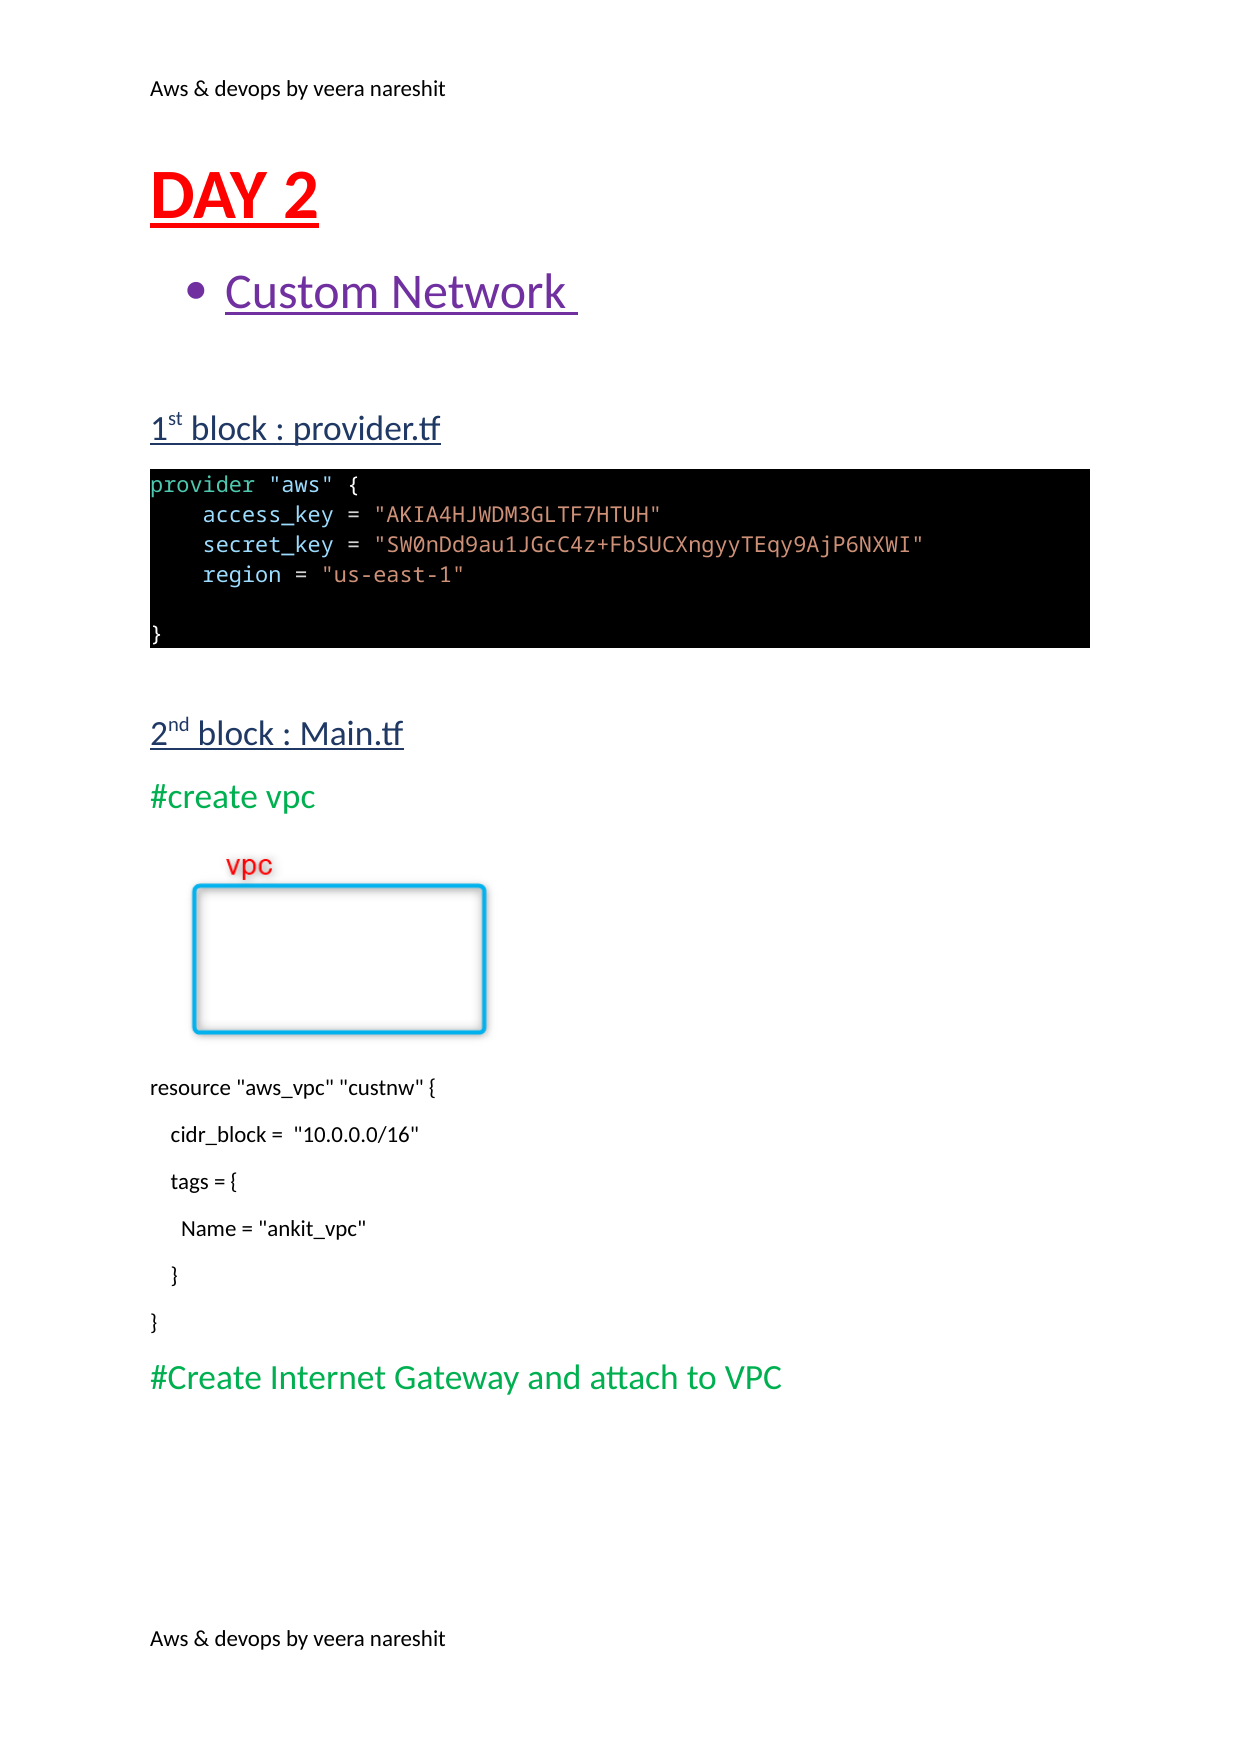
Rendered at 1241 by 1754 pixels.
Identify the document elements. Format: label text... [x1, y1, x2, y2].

text 2nd block : Main.tf [150, 711, 1090, 754]
text Name = "ankit_vpc" [150, 1214, 1090, 1242]
text region = "us-east-1" [150, 558, 1090, 588]
text DAY 2 [150, 150, 1090, 236]
text } [150, 1261, 1090, 1289]
text access_key = "AKIA4HJWDM3GLTF7HTUH" [150, 499, 1090, 529]
text #Create Internet Gateway and attach to VPC [150, 1355, 1090, 1398]
text tags = { [150, 1167, 1090, 1195]
picture [150, 837, 539, 1055]
text cidr_block = "10.0.0.0/16" [150, 1120, 1090, 1148]
text secret_key = "SW0nDd9au1JGcC4z+FbSUCXngyyTEqy9AjP6NXWI" [150, 529, 1090, 558]
text #create vpc [150, 774, 1090, 818]
text } [150, 618, 1090, 648]
text 1st block : provider.tf [150, 406, 1090, 449]
list Custom Network [187, 260, 1090, 321]
text provider "aws" { [150, 469, 1090, 499]
text } [150, 1308, 1090, 1336]
text resource "aws_vpc" "custnw" { [150, 1073, 1090, 1101]
